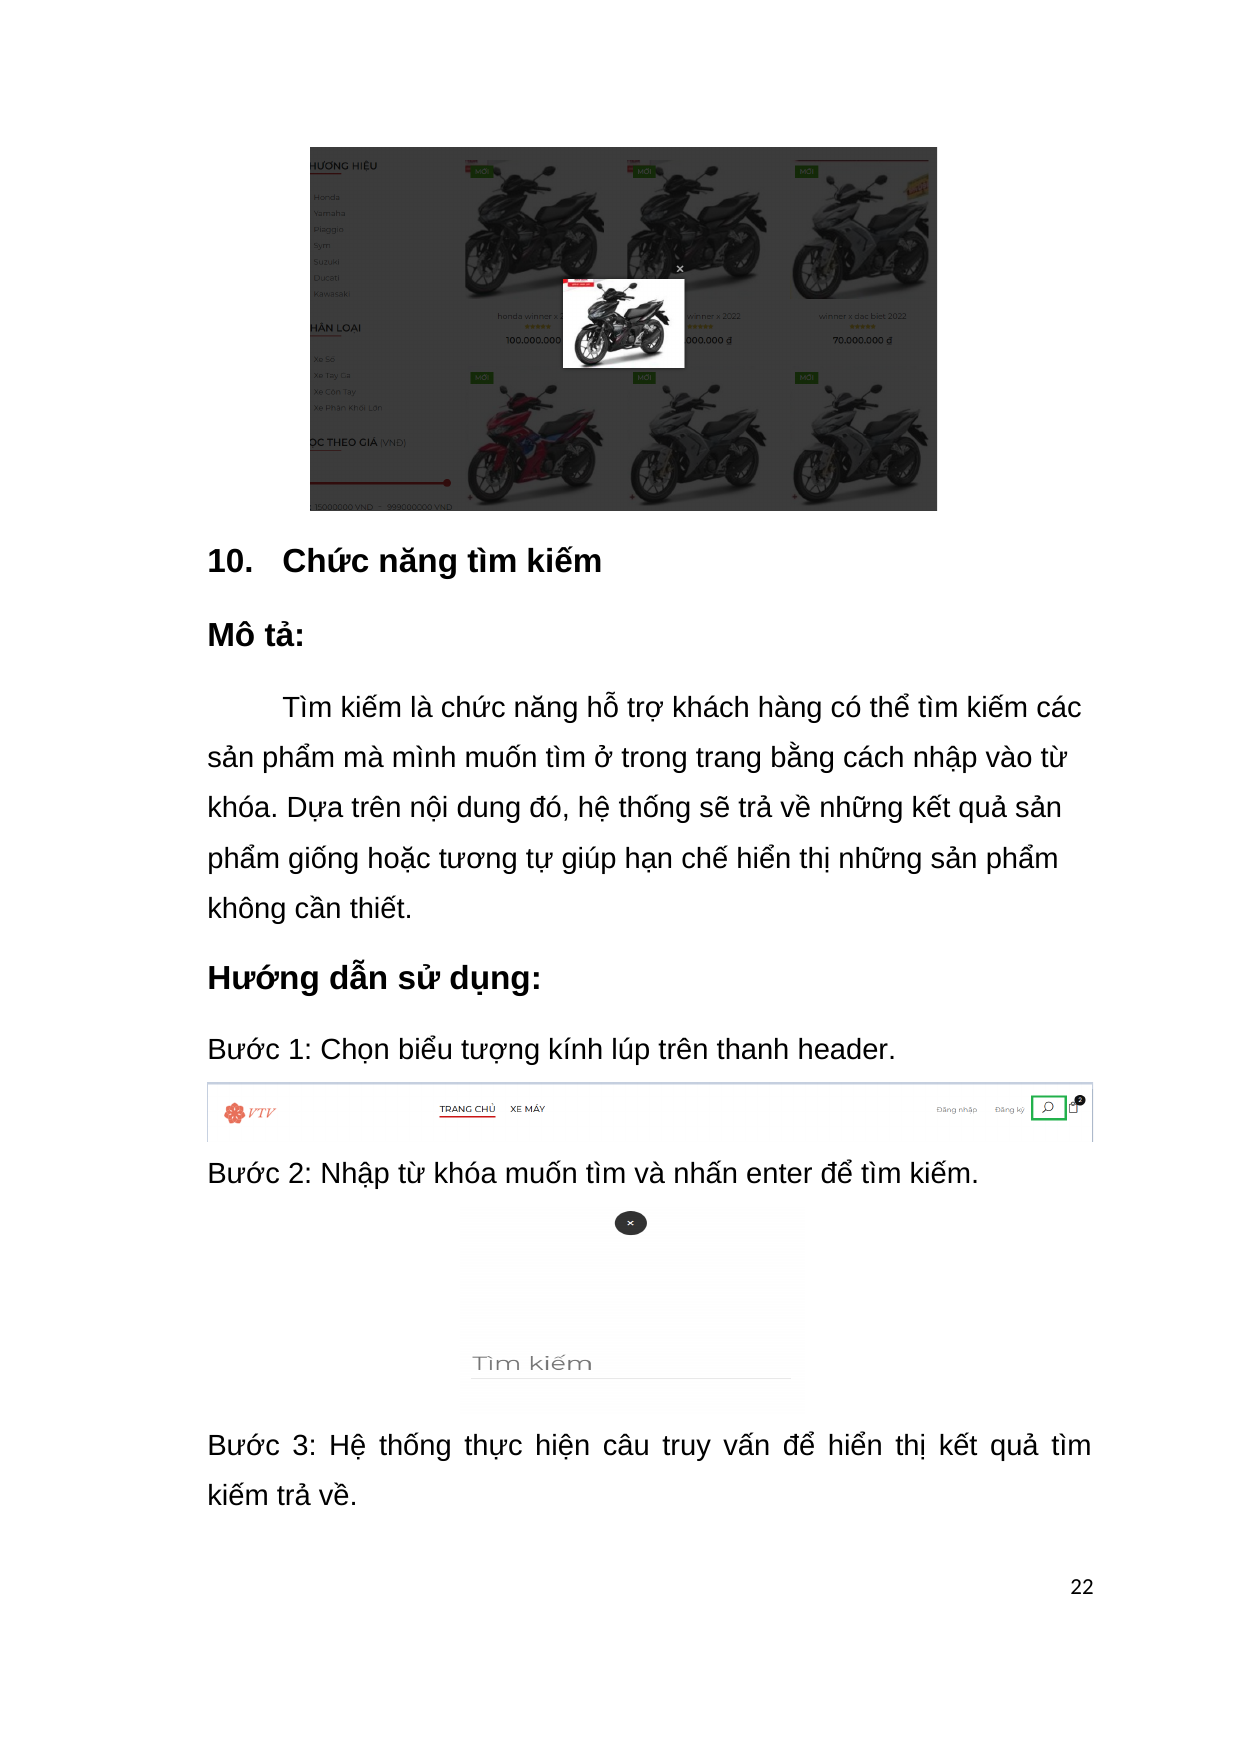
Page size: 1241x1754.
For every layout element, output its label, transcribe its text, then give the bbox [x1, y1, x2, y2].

list Tìm kiếm là chức năng hỗ trợ khách hàng có thể tìm kiếm các sản phẩm mà mình muốn tìm ở trong trang bằng cách nhập vào từ khóa. Dựa trên nội dung đó, hệ thống sẽ trả về những kết quả sản phẩm giống hoặc tương tự giúp hạn chế hiển thị những sản phẩm không cần thiết. [207, 690, 1093, 924]
picture [460, 1206, 806, 1414]
picture [310, 147, 938, 511]
list Mô tả: [207, 616, 1093, 654]
list Hướng dẫn sử dụng: [207, 958, 1093, 996]
text Bước 1: Chọn biểu tượng kính lúp trên thanh header. [207, 1032, 1093, 1066]
picture [207, 1082, 1094, 1142]
list Chức năng tìm kiếm [207, 541, 1093, 580]
text Bước 2: Nhập từ khóa muốn tìm và nhấn enter để tìm kiếm. [207, 1156, 1093, 1189]
text Bước 3: Hệ thống thực hiện câu truy vấn để hiển thị kết quả tìm kiếm trả về. [207, 1428, 1093, 1512]
